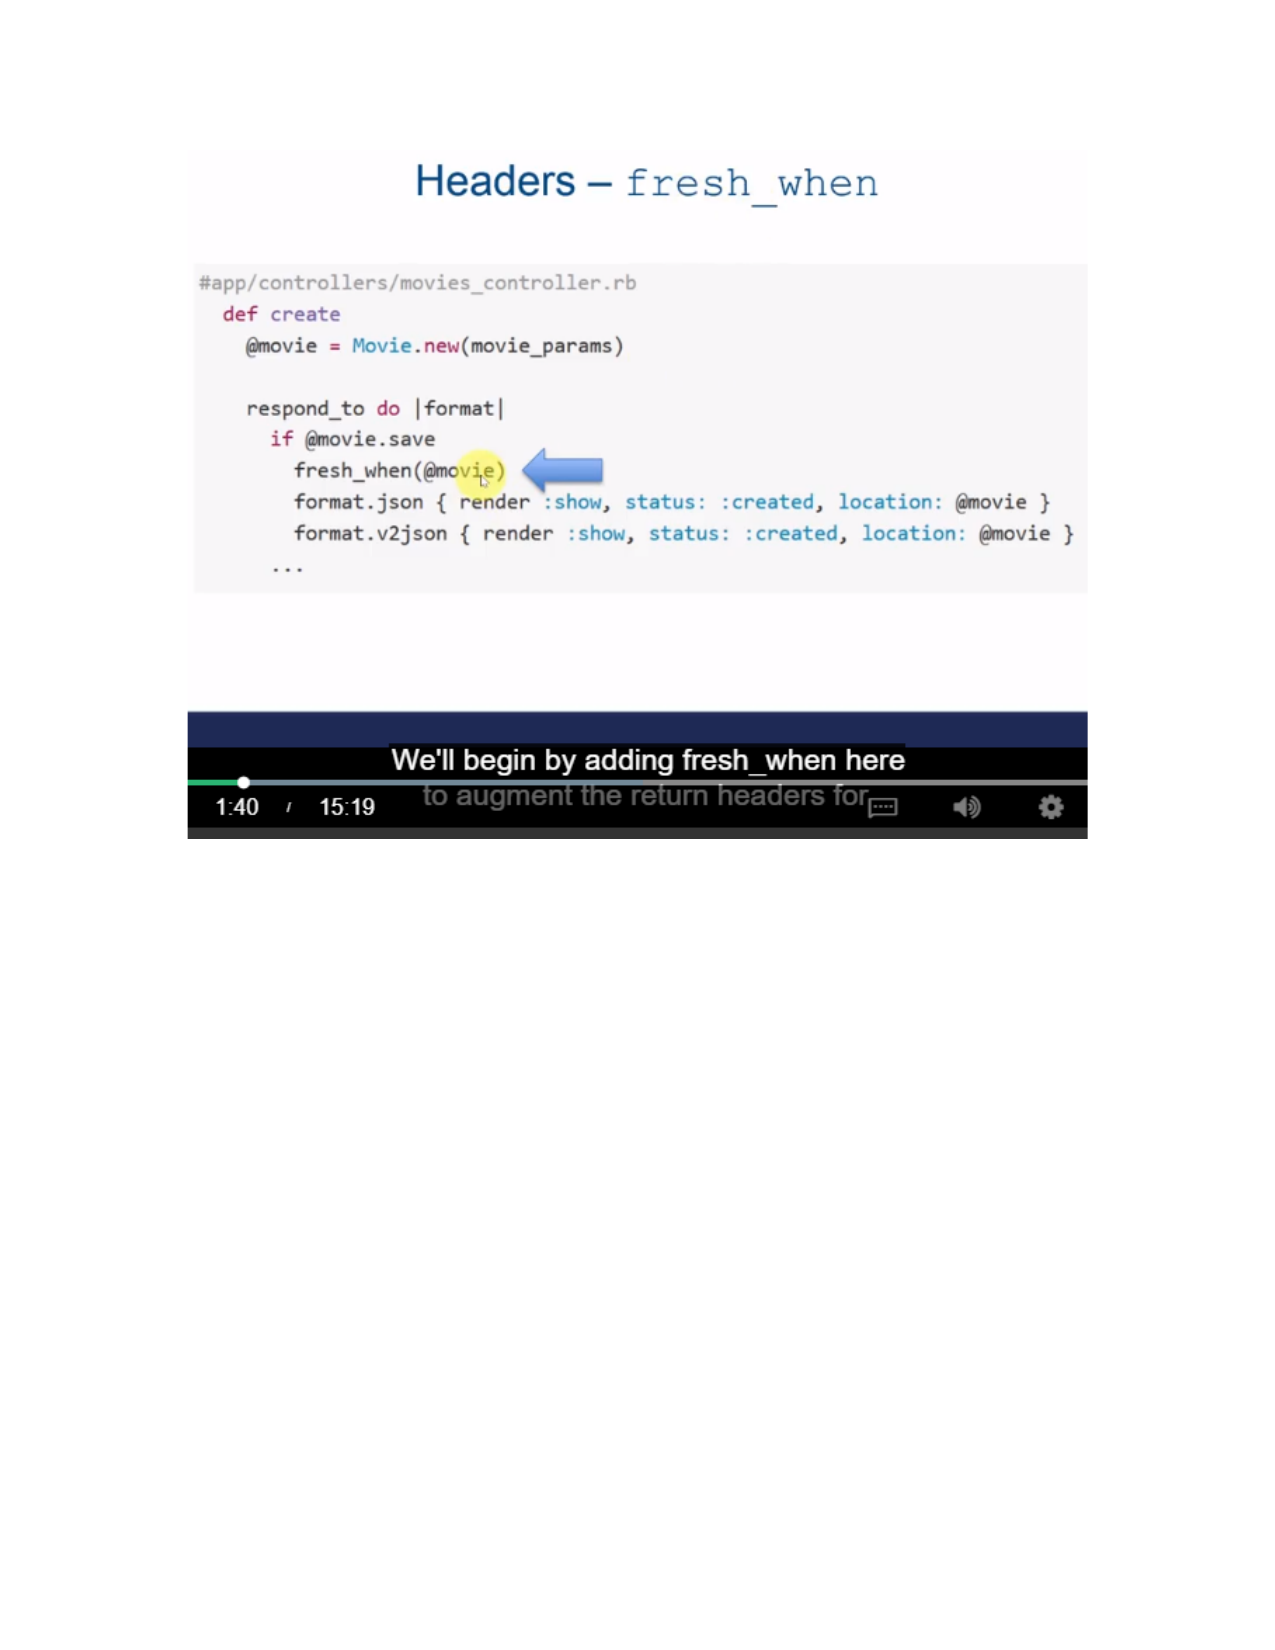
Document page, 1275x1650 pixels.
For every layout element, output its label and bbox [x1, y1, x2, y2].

picture [187, 150, 1088, 839]
